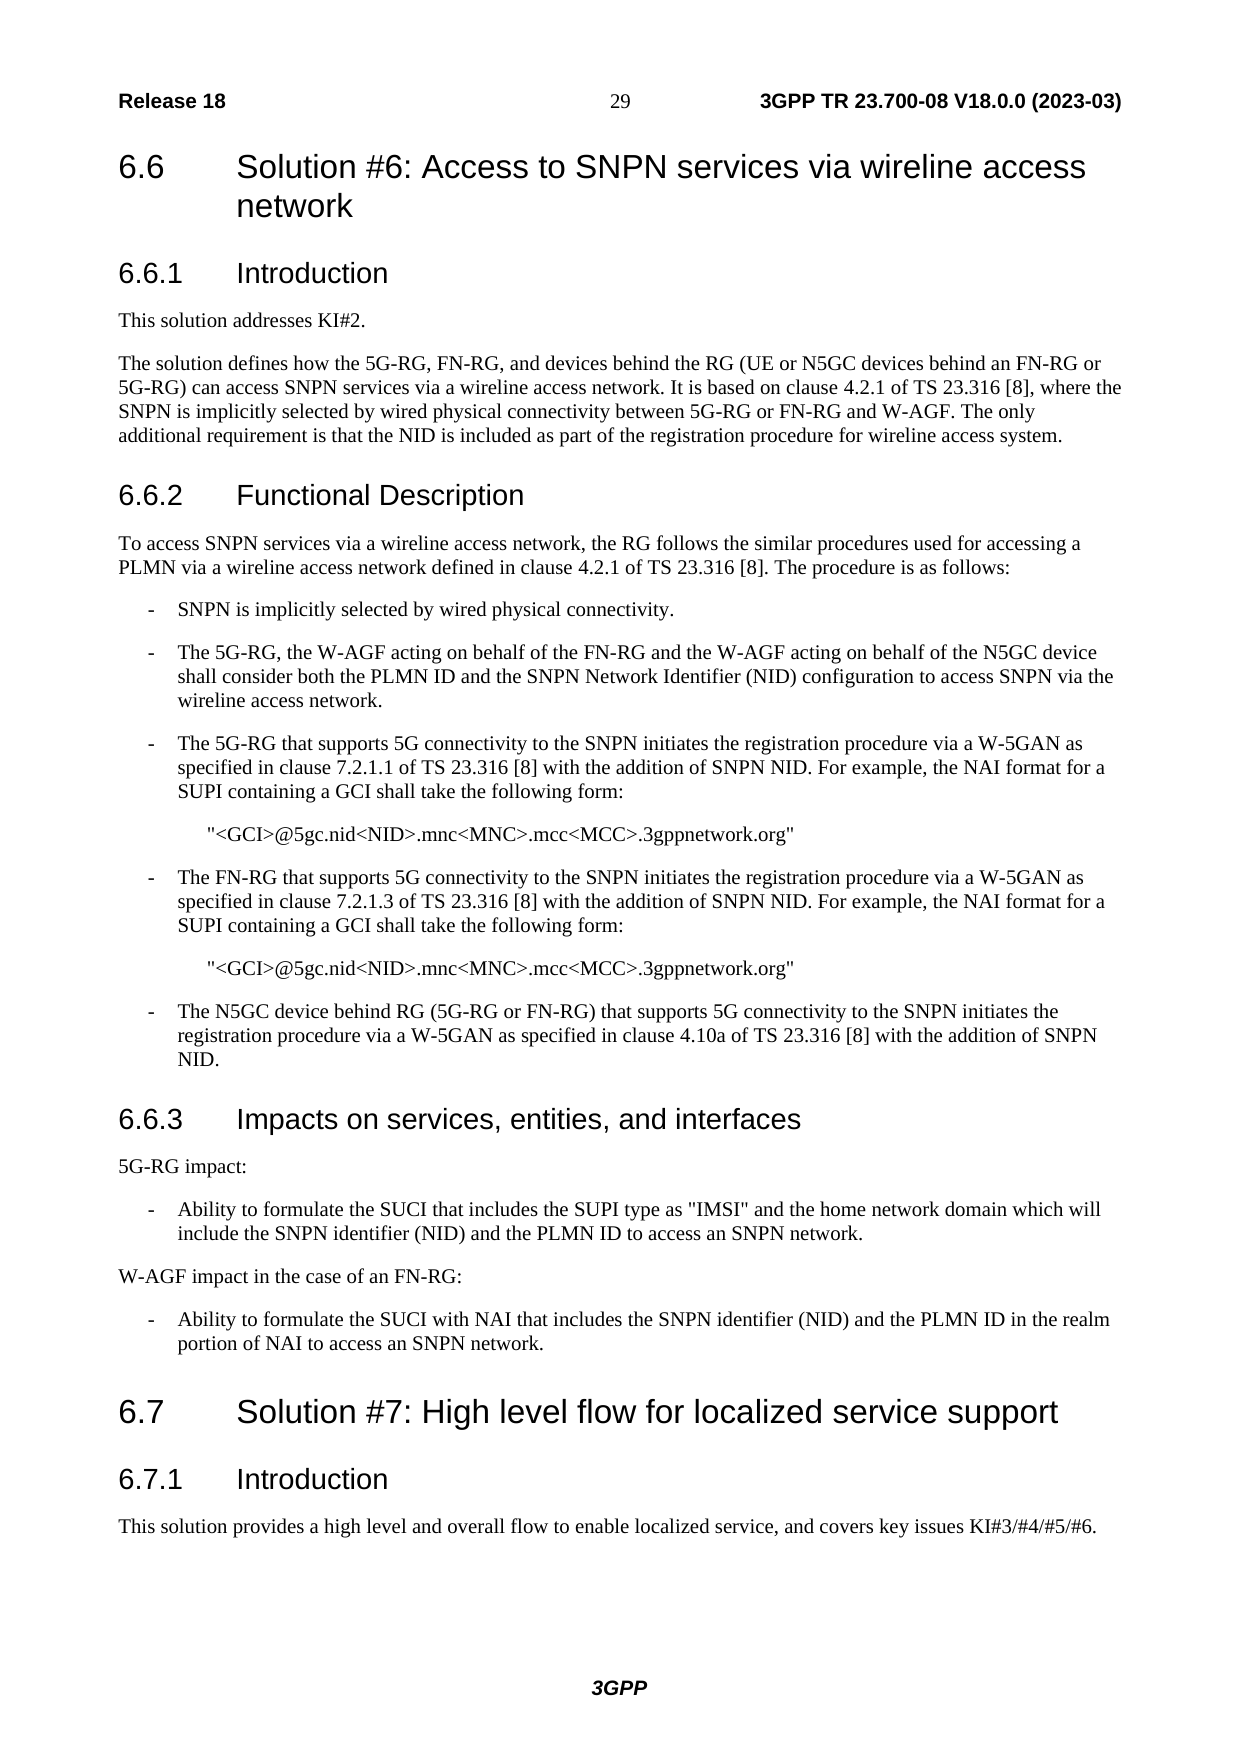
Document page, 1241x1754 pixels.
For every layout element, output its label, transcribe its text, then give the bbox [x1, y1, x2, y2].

subtitle 6.6 Solution #6: Access to SNPN services via wireline access network [118, 147, 1122, 224]
subtitle 6.7.1 Introduction [118, 1462, 1122, 1496]
text "<GCI>@5gc.nid<NID>.mnc<MNC>.mcc<MCC>.3gppnetwork.org" [177, 956, 1122, 980]
text The solution defines how the 5G-RG, FN-RG, and devices behind the RG (UE or N5GC devices behind an FN-RG or 5G-RG) can access SNPN services via a wireline access network. It is based on clause 4.2.1 of TS 23.316 [8], where the SNPN is implicitly selected by wired physical connectivity between 5G-RG or FN-RG and W-AGF. The only additional requirement is that the NID is included as part of the registration procedure for wireline access system. [118, 351, 1122, 447]
subtitle 6.6.1 Introduction [118, 256, 1122, 289]
subtitle 6.7 Solution #7: High level flow for localized service support [118, 1392, 1122, 1431]
text - The 5G-RG, the W-AGF acting on behalf of the FN-RG and the W-AGF acting on behalf of the N5GC device shall consider both the PLMN ID and the SNPN Network Identifier (NID) configuration to access SNPN via the wireline access network. [148, 640, 1122, 712]
text W-AGF impact in the case of an FN-RG: [118, 1264, 1122, 1288]
text - The N5GC device behind RG (5G-RG or FN-RG) that supports 5G connectivity to the SNPN initiates the registration procedure via a W-5GAN as specified in clause 4.10a of TS 23.316 [8] with the addition of SNPN NID. [148, 999, 1122, 1071]
text This solution provides a high level and overall flow to enable localized service, and covers key issues KI#3/#4/#5/#6. [118, 1514, 1122, 1538]
subtitle 6.6.2 Functional Description [118, 478, 1122, 512]
text This solution addresses KI#2. [118, 308, 1122, 332]
text - Ability to formulate the SUCI that includes the SUPI type as "IMSI" and the home network domain which will include the SNPN identifier (NID) and the PLMN ID to access an SNPN network. [148, 1197, 1122, 1245]
text "<GCI>@5gc.nid<NID>.mnc<MNC>.mcc<MCC>.3gppnetwork.org" [177, 822, 1122, 846]
subtitle 6.6.3 Impacts on services, entities, and interfaces [118, 1102, 1122, 1136]
text - SNPN is implicitly selected by wired physical connectivity. [148, 597, 1122, 621]
text - Ability to formulate the SUCI with NAI that includes the SNPN identifier (NID) and the PLMN ID in the realm portion of NAI to access an SNPN network. [148, 1307, 1122, 1355]
text 5G-RG impact: [118, 1154, 1122, 1178]
text - The 5G-RG that supports 5G connectivity to the SNPN initiates the registration procedure via a W-5GAN as specified in clause 7.2.1.1 of TS 23.316 [8] with the addition of SNPN NID. For example, the NAI format for a SUPI containing a GCI shall take the following form: [148, 731, 1122, 803]
text To access SNPN services via a wireline access network, the RG follows the similar procedures used for accessing a PLMN via a wireline access network defined in clause 4.2.1 of TS 23.316 [8]. The procedure is as follows: [118, 531, 1122, 579]
text - The FN-RG that supports 5G connectivity to the SNPN initiates the registration procedure via a W-5GAN as specified in clause 7.2.1.3 of TS 23.316 [8] with the addition of SNPN NID. For example, the NAI format for a SUPI containing a GCI shall take the following form: [148, 865, 1122, 937]
